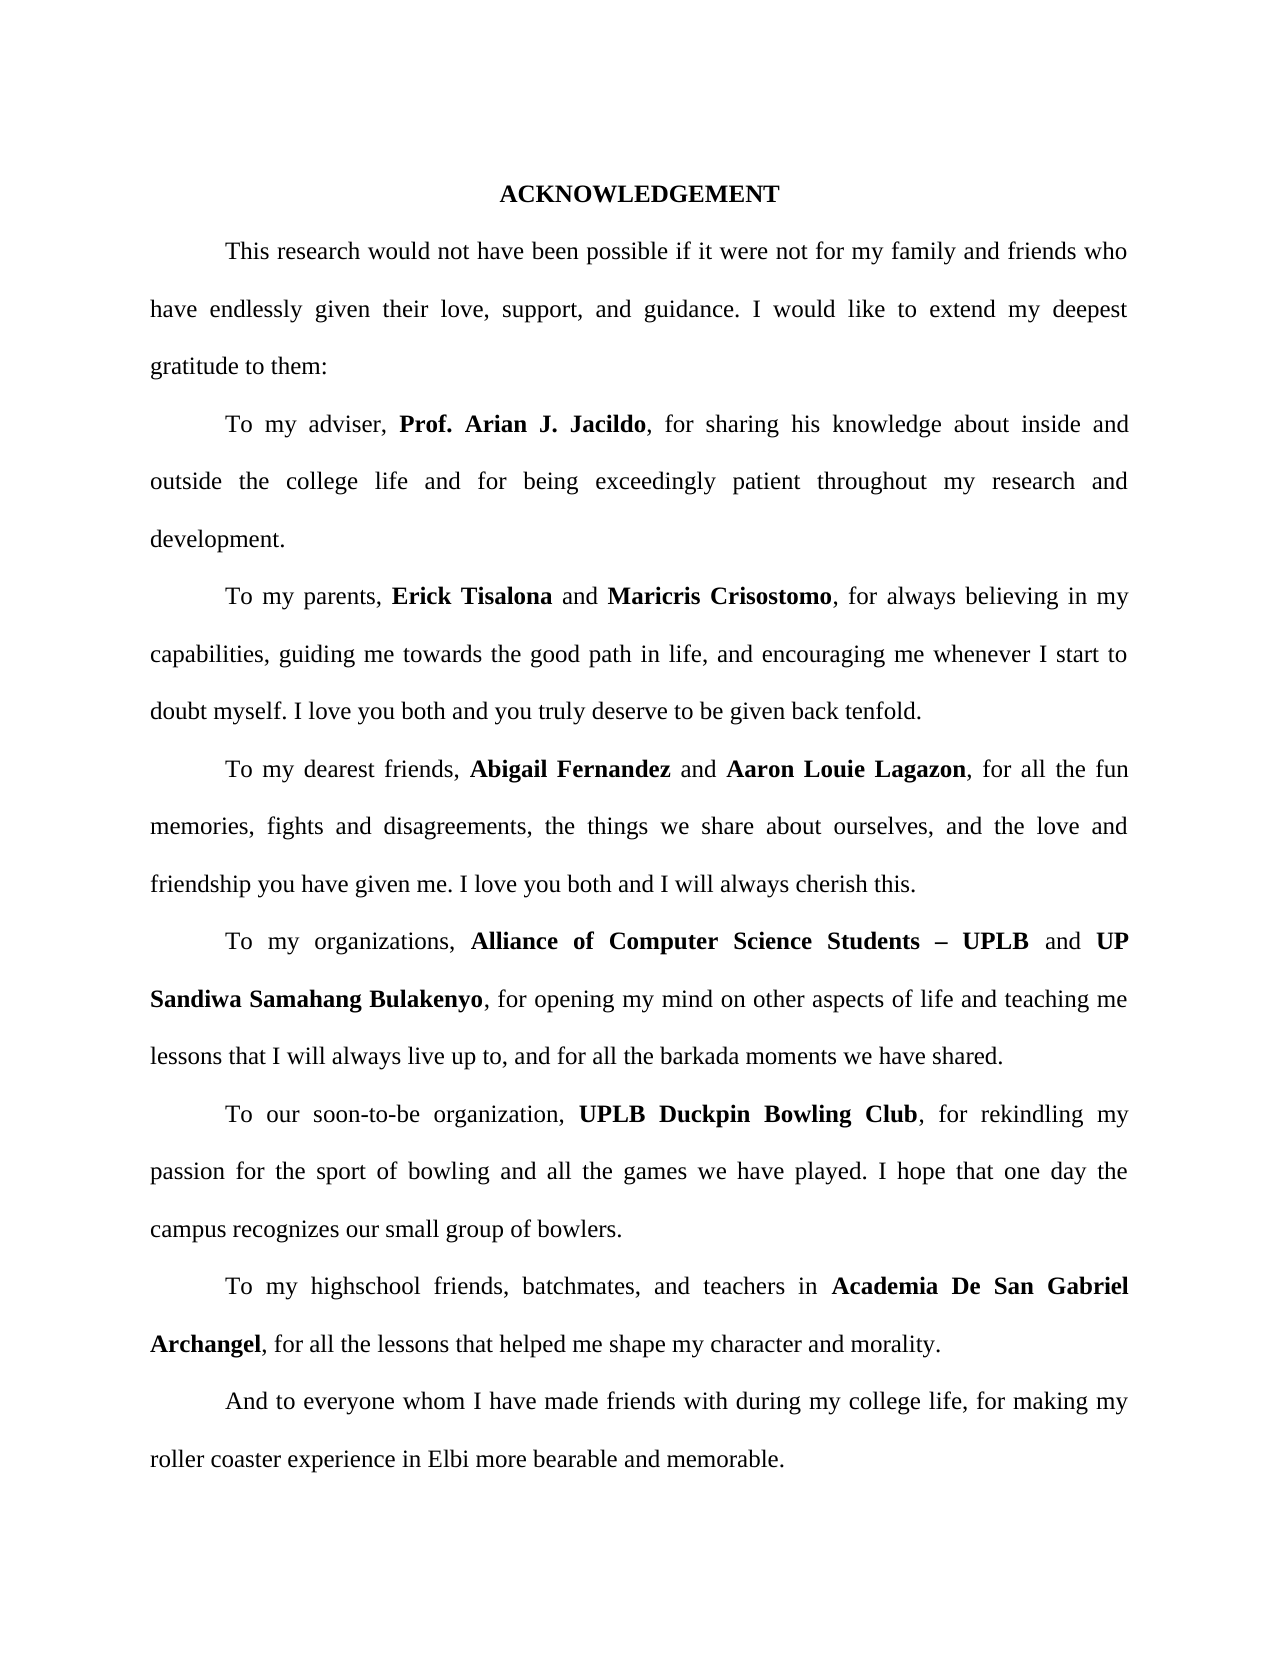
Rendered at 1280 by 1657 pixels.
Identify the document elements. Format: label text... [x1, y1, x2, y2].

text And to everyone whom I have made friends with during my college life, for making my roller coaster experience in Elbi more bearable and memorable. [150, 1386, 1129, 1472]
text To my dearest friends, Abigail Fernandez and Aaron Louie Lagazon, for all the fun memories, fights and disagreements, the things we share about ourselves, and the love and friendship you have given me. I love you both and I will always cherish this. [150, 754, 1129, 897]
text To my highschool friends, batchmates, and teachers in Academia De San Gabriel Archangel, for all the lessons that helped me shape my character and morality. [150, 1271, 1129, 1357]
text To my adviser, Prof. Arian J. Jacildo, for sharing his knowledge about inside and outside the college life and for being exceedingly patient throughout my research and development. [150, 409, 1129, 552]
text To our soon-to-be organization, UPLB Duckpin Bowling Club, for rekindling my passion for the sport of bowling and all the games we have played. I hope that one day the campus recognizes our small group of bowlers. [150, 1099, 1129, 1242]
text ACKNOWLEDGEMENT [150, 179, 1129, 207]
text To my parents, Erick Tisalona and Maricris Crisostomo, for always believing in my capabilities, guiding me towards the good path in life, and encouraging me whenever I start to doubt myself. I love you both and you truly deserve to be given back tenfold. [150, 581, 1129, 725]
text This research would not have been possible if it were not for my family and friends who have endlessly given their love, support, and guidance. I would like to extend my deepest gratitude to them: [150, 236, 1129, 380]
text To my organizations, Alliance of Computer Science Students – UPLB and UP Sandiwa Samahang Bulakenyo, for opening my mind on other aspects of life and teaching me lessons that I will always live up to, and for all the barkada moments we have shared. [150, 926, 1129, 1070]
